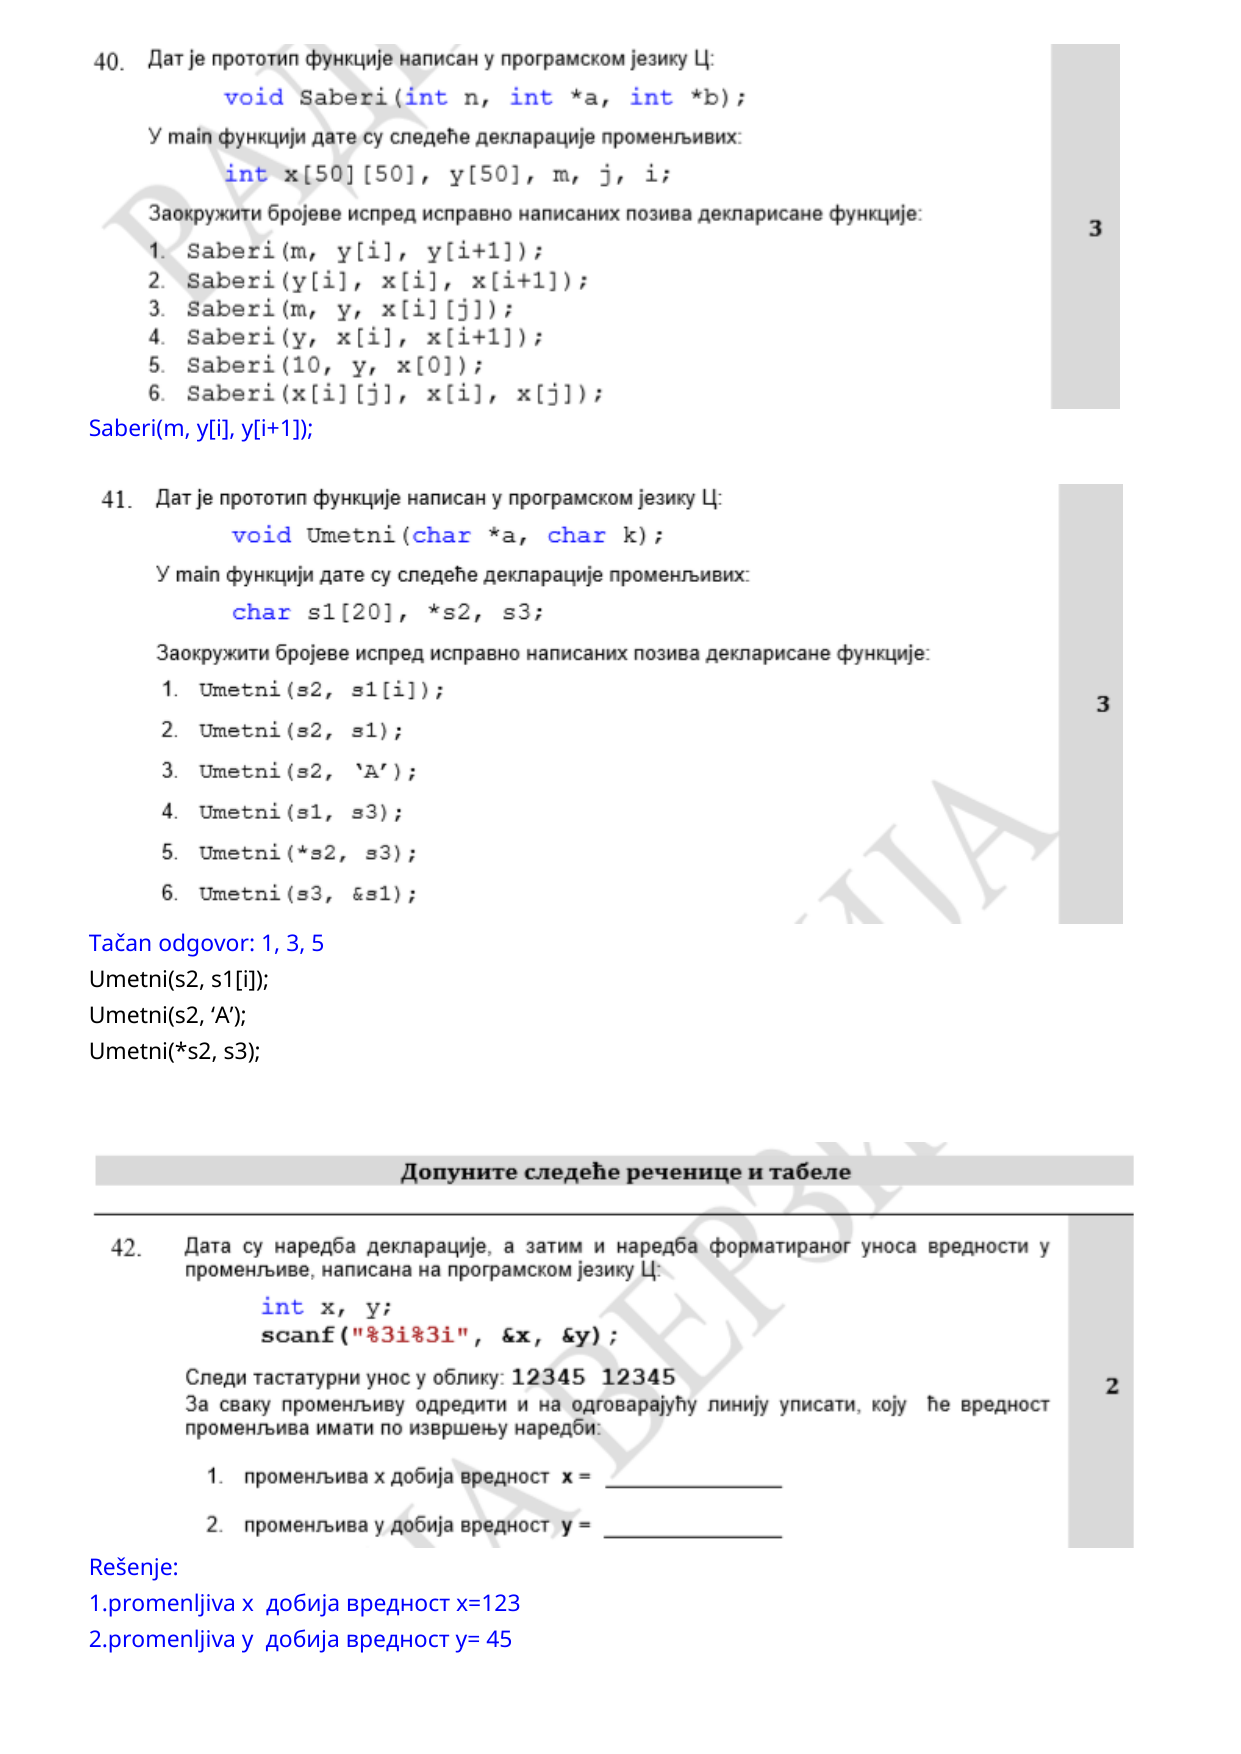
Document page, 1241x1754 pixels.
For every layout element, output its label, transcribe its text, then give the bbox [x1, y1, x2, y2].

text 1.promenljiva x добија вредност x=123 [88, 1587, 1196, 1618]
text Saberi(m, y[i], y[i+1]); [88, 412, 1196, 443]
text 2.promenljiva y добија вредност y= 45 [88, 1623, 1196, 1654]
text Umetni(s2, s1[i]); [88, 963, 1196, 994]
picture [88, 44, 1120, 409]
text Umetni(*s2, s3); [88, 1035, 1196, 1066]
picture [88, 484, 1123, 924]
text Tačan odgovor: 1, 3, 5 [88, 927, 1196, 958]
text Umetni(s2, ‘A’); [88, 999, 1196, 1030]
text Rešenje: [88, 1551, 1196, 1582]
picture [88, 1142, 1134, 1548]
